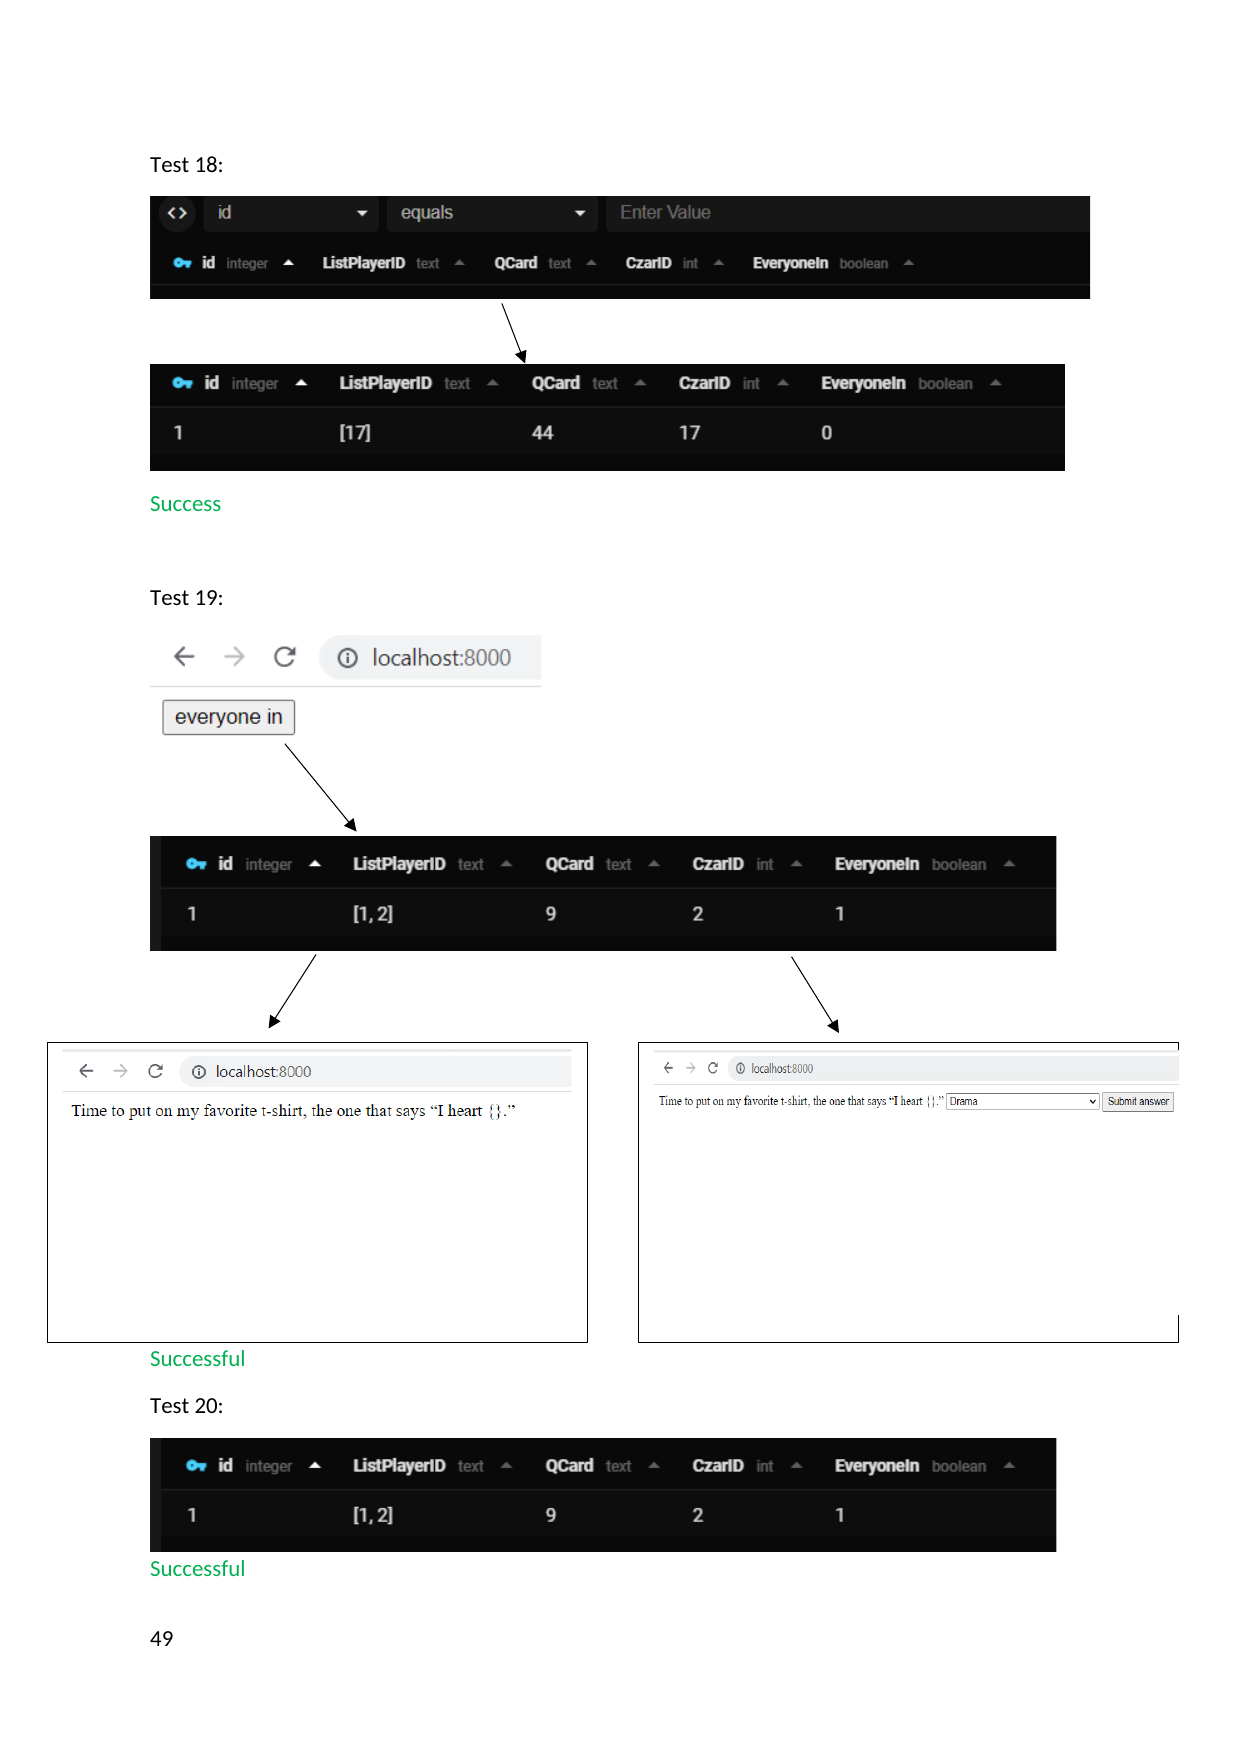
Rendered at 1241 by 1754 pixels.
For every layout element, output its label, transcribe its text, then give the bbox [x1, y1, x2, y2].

picture [62, 1049, 572, 1245]
text Test 18: [150, 150, 1090, 178]
picture [150, 836, 1057, 951]
picture [150, 364, 1065, 471]
text Test 19: [150, 583, 1090, 611]
text Successful [150, 1344, 1090, 1372]
picture [653, 1050, 1179, 1315]
picture [150, 1438, 1057, 1552]
picture [150, 196, 1091, 299]
text Success [150, 489, 1090, 517]
text Test 20: [150, 1391, 1090, 1419]
picture [150, 630, 542, 772]
